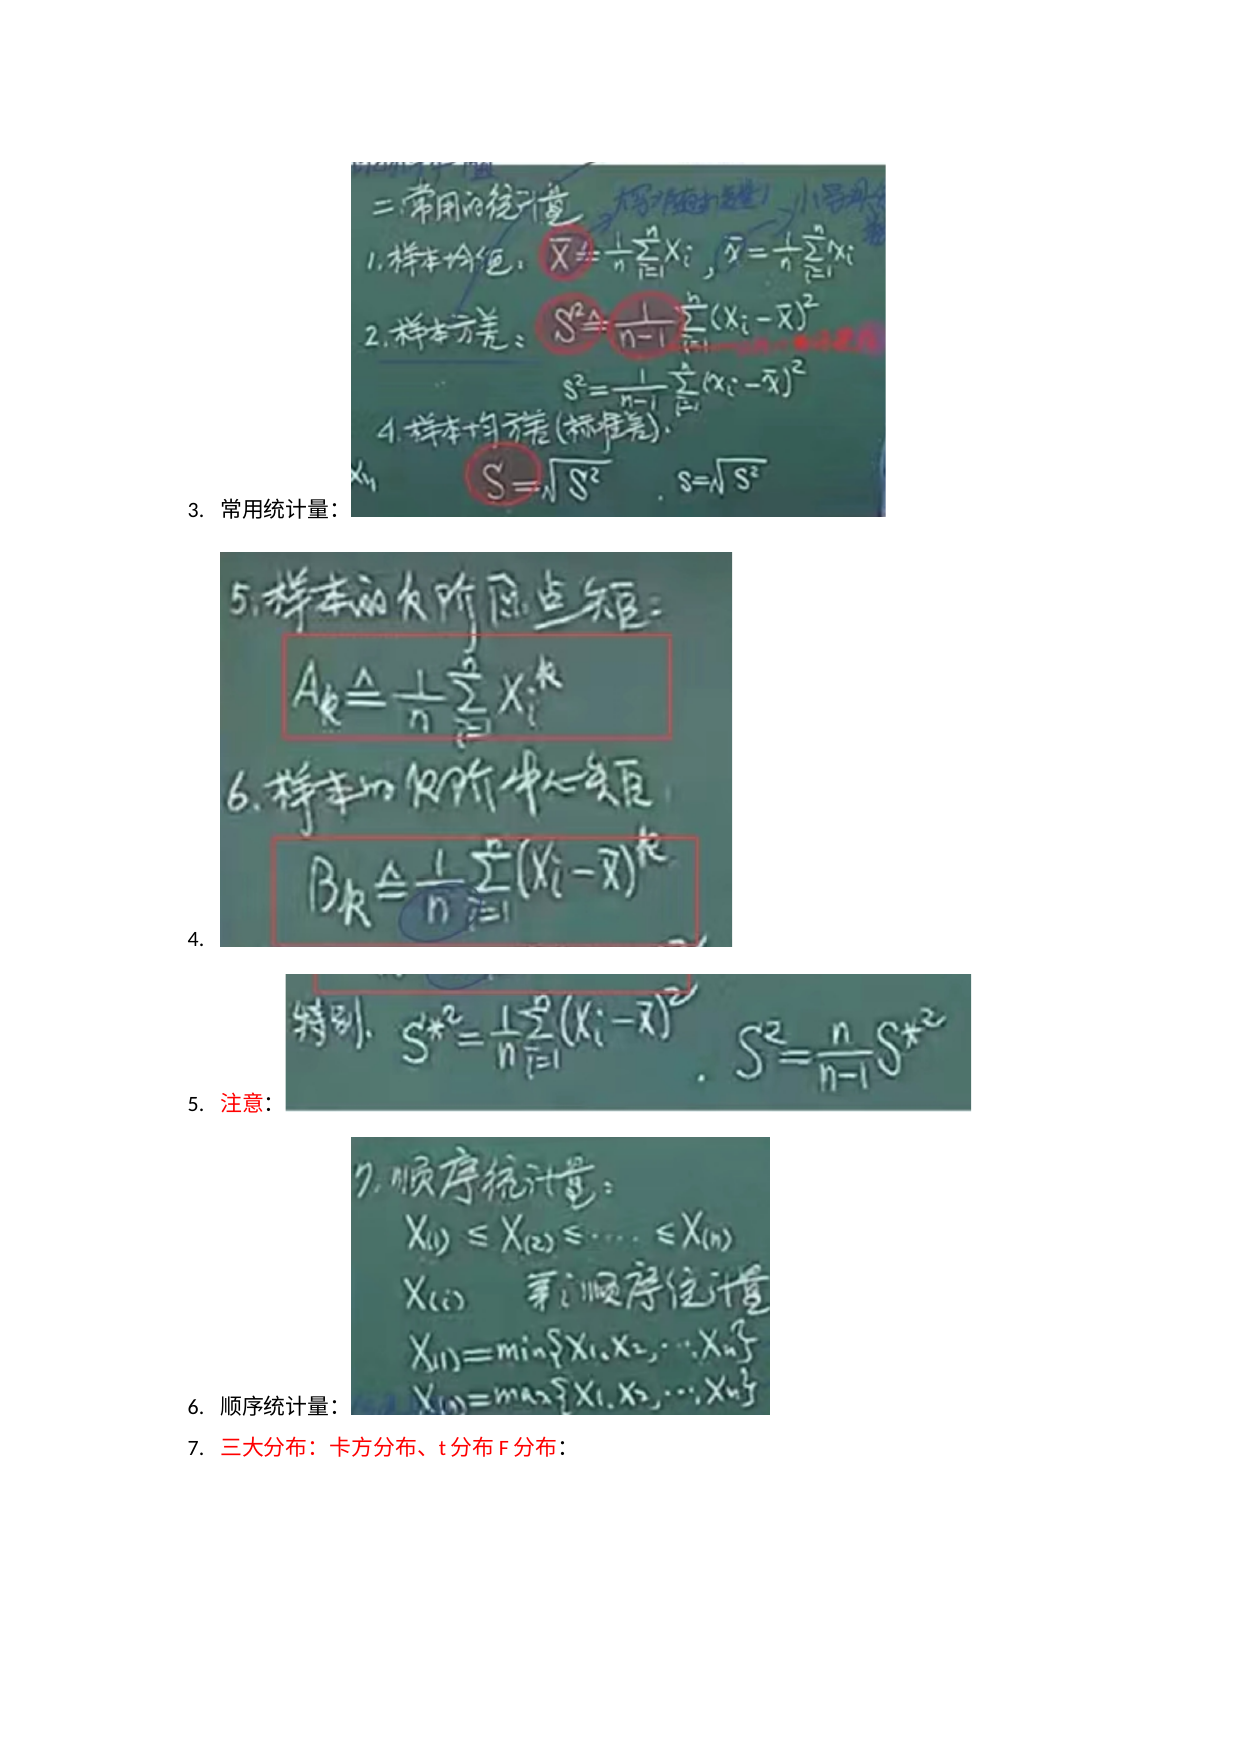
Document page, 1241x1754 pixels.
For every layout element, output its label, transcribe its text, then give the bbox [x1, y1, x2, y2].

picture [351, 1137, 770, 1415]
picture [220, 552, 733, 947]
picture [351, 162, 886, 517]
picture [285, 974, 972, 1112]
list 三大分布：卡方分布、t分布F分布： [187, 1429, 1053, 1462]
